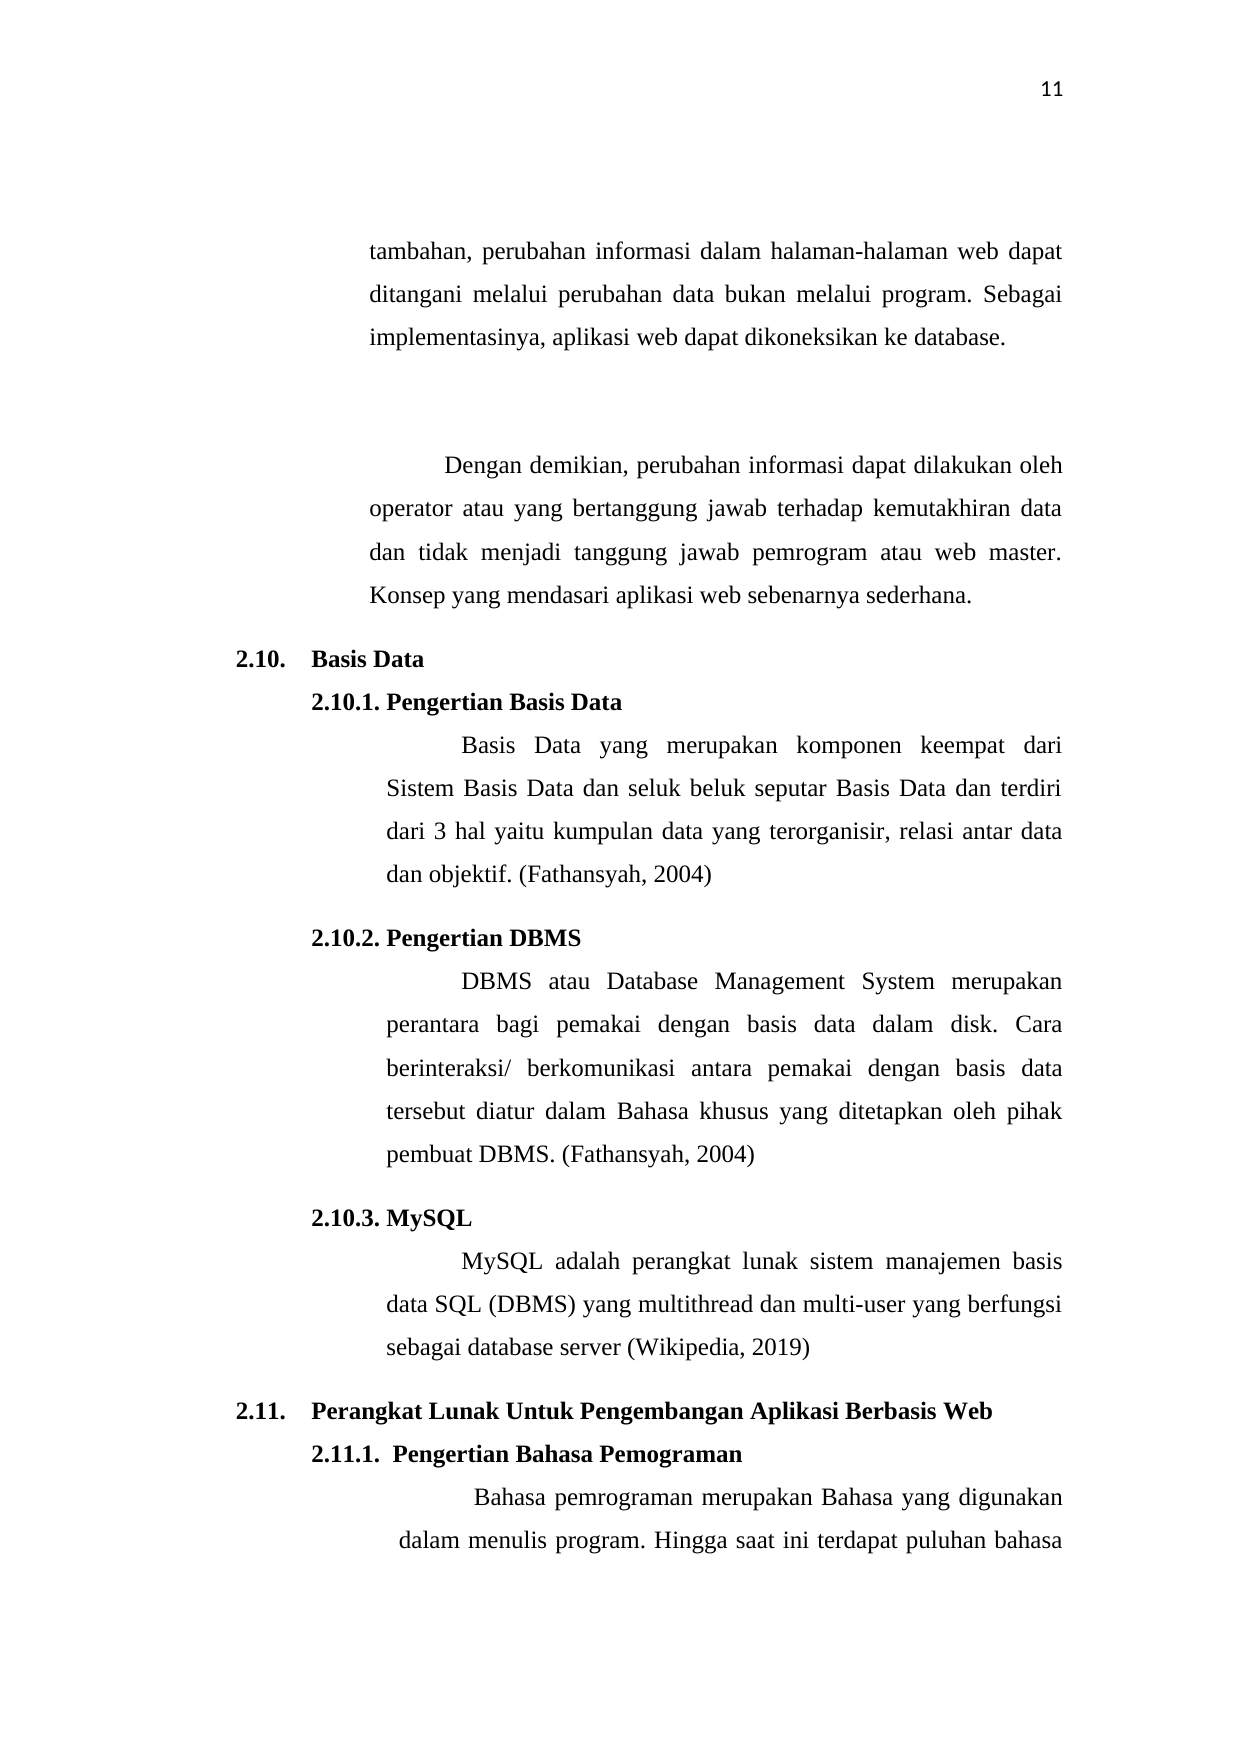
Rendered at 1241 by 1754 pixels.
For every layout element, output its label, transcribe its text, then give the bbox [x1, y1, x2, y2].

text MySQL adalah perangkat lunak sistem manajemen basis data SQL (DBMS) yang multithread dan multi-user yang berfungsi sebagai database server (Wikipedia, 2019) [386, 1246, 1063, 1361]
subtitle MySQL [311, 1203, 1063, 1232]
text DBMS atau Database Management System merupakan perantara bagi pemakai dengan basis data dalam disk. Cara berinteraksi/ berkomunikasi antara pemakai dengan basis data tersebut diatur dalam Bahasa khusus yang ditetapkan oleh pihak pembuat DBMS. (Fathansyah, 2004) [386, 966, 1063, 1168]
text Dengan demikian, perubahan informasi dapat dilakukan oleh operator atau yang bertanggung jawab terhadap kemutakhiran data dan tidak menjadi tanggung jawab pemrogram atau web master. Konsep yang mendasari aplikasi web sebenarnya sederhana. [369, 450, 1063, 608]
subtitle Pengertian Bahasa Pemograman [311, 1439, 1063, 1468]
subtitle Pengertian Basis Data [311, 687, 1063, 716]
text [399, 1482, 1063, 1554]
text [369, 236, 1063, 351]
text Basis Data yang merupakan komponen keempat dari Sistem Basis Data dan seluk beluk seputar Basis Data dan terdiri dari 3 hal yaitu kumpulan data yang terorganisir, relasi antar data dan objektif. (Fathansyah, 2004) [386, 730, 1063, 888]
subtitle Perangkat Lunak Untuk Pengembangan Aplikasi Berbasis Web [236, 1396, 1063, 1425]
subtitle Pengertian DBMS [311, 923, 1063, 952]
subtitle Basis Data [236, 644, 1063, 672]
